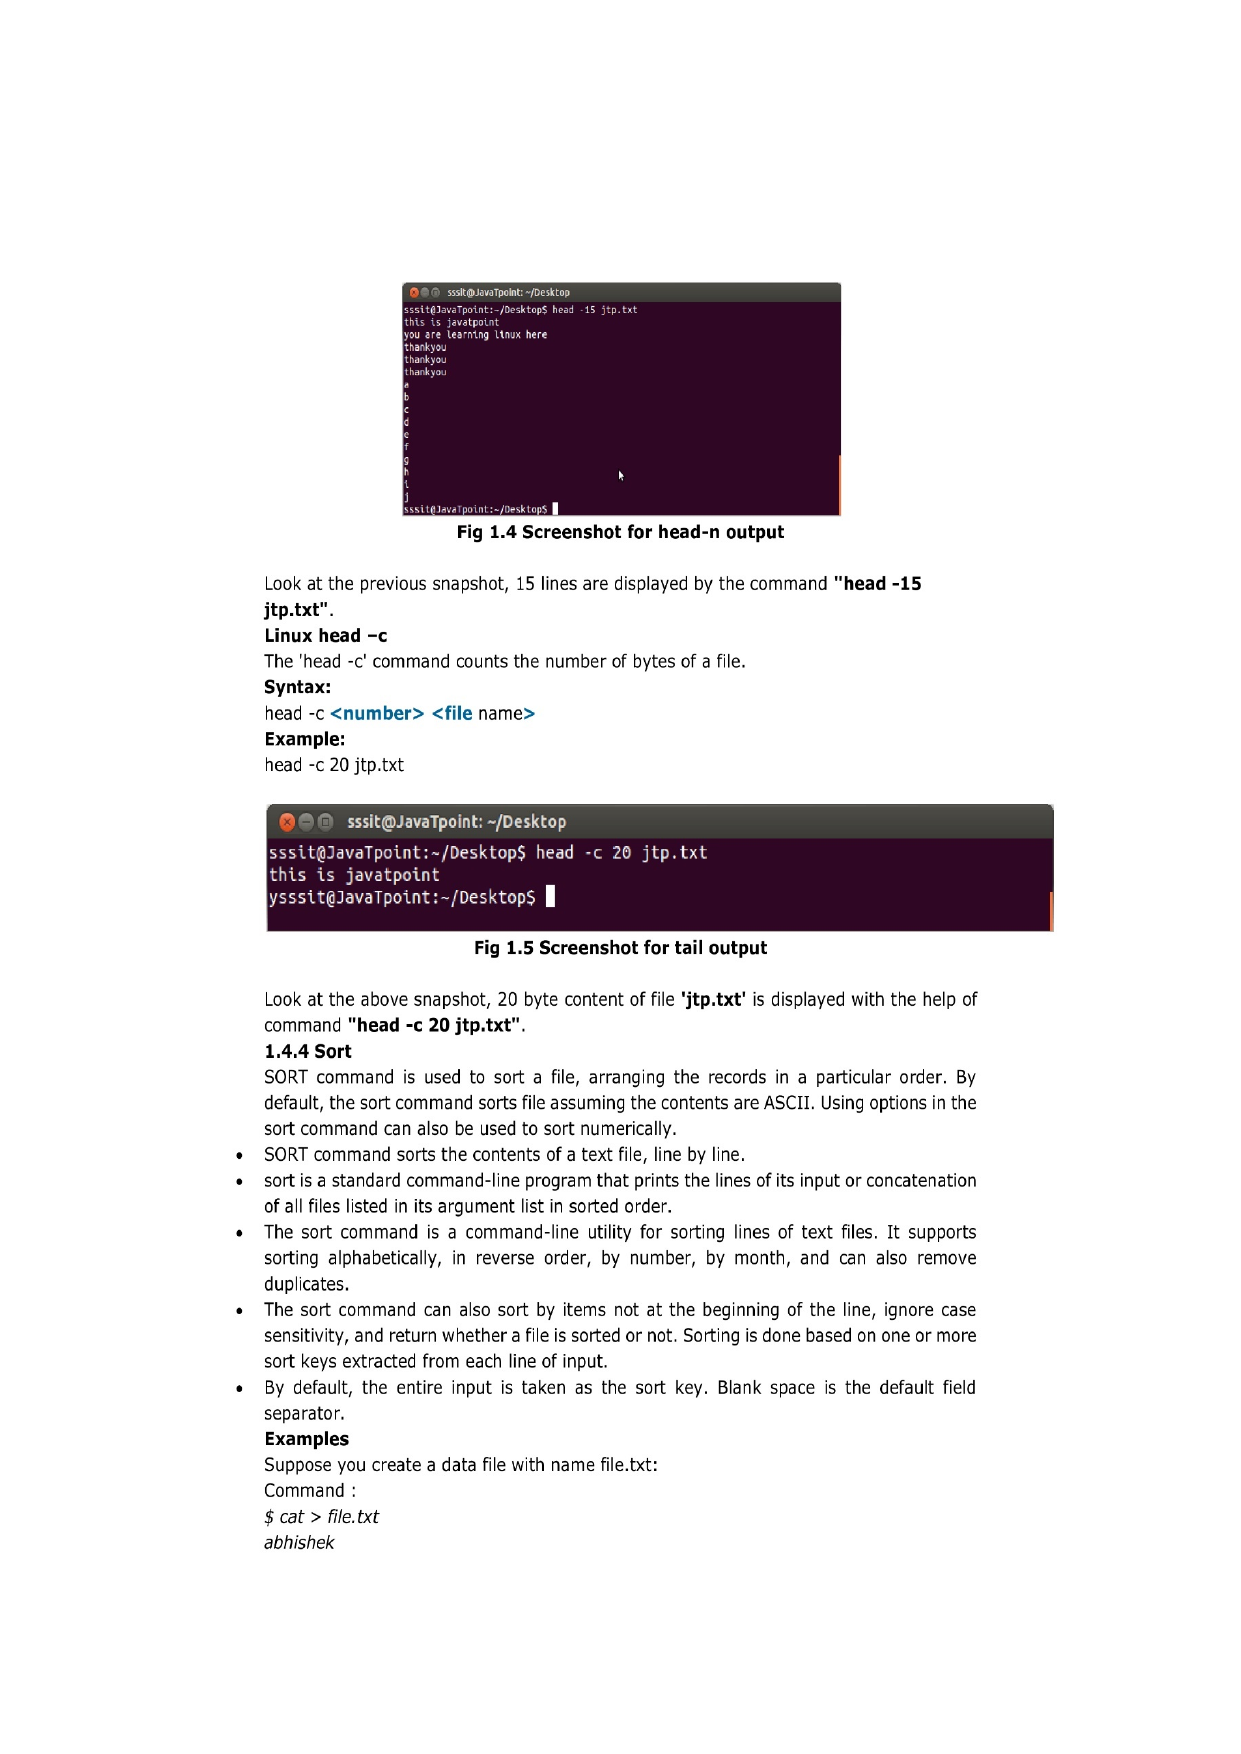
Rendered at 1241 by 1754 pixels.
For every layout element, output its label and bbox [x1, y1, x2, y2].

picture [150, 150, 1091, 1604]
